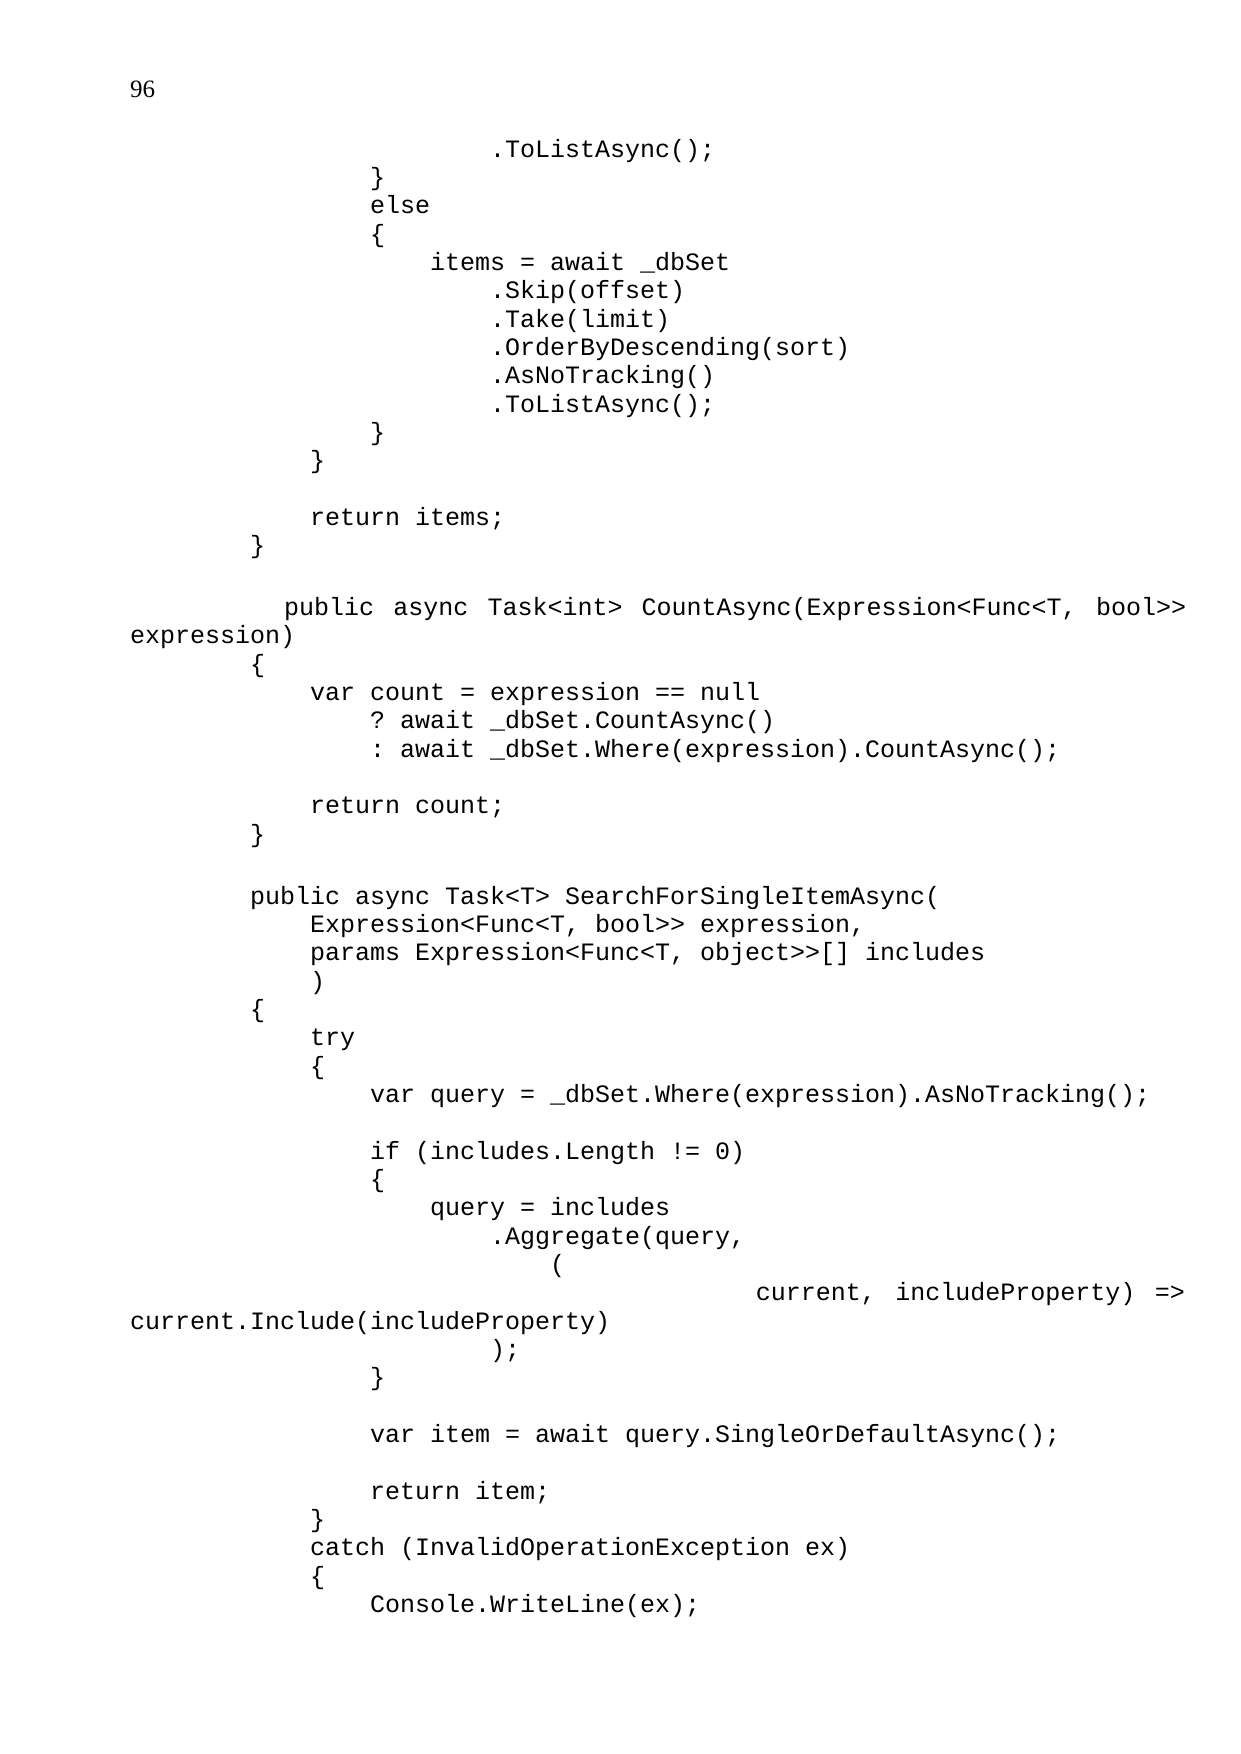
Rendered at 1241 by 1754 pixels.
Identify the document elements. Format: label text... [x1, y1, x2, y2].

text Expression<Func<T, bool>> expression, [130, 912, 1187, 940]
text { [130, 997, 1187, 1025]
text public async Task<T> SearchForSingleItemAsync( [130, 883, 1187, 912]
text params Expression<Func<T, object>>[] includes [130, 940, 1187, 968]
text .Skip(offset) [130, 278, 1187, 306]
text ); [130, 1337, 1187, 1365]
text } [130, 448, 1187, 476]
text .OrderByDescending(sort) [130, 334, 1187, 363]
text } [130, 1365, 1187, 1393]
text : await _dbSet.Where(expression).CountAsync(); [130, 736, 1187, 765]
text } [130, 821, 1187, 850]
text .Aggregate(query, [130, 1223, 1187, 1252]
text Console.WriteLine(ex); [130, 1592, 1187, 1620]
text .ToListAsync(); [130, 136, 1187, 164]
text { [130, 1563, 1187, 1592]
text ? await _dbSet.CountAsync() [130, 708, 1187, 736]
text .ToListAsync(); [130, 391, 1187, 419]
text else [130, 193, 1187, 221]
text .Take(limit) [130, 306, 1187, 334]
text return items; [130, 504, 1187, 533]
text current, includeProperty) => current.Include(includeProperty) [130, 1280, 1187, 1337]
text .AsNoTracking() [130, 363, 1187, 391]
text if (includes.Length != 0) [130, 1138, 1187, 1167]
text } [130, 164, 1187, 193]
text } [130, 419, 1187, 448]
text return item; [130, 1478, 1187, 1507]
text items = await _dbSet [130, 249, 1187, 278]
text var item = await query.SingleOrDefaultAsync(); [130, 1422, 1187, 1450]
text ) [130, 968, 1187, 997]
text { [130, 1167, 1187, 1195]
text catch (InvalidOperationException ex) [130, 1535, 1187, 1563]
text } [130, 533, 1187, 561]
text query = includes [130, 1195, 1187, 1223]
text return count; [130, 793, 1187, 821]
text var query = _dbSet.Where(expression).AsNoTracking(); [130, 1082, 1187, 1110]
text { [130, 221, 1187, 249]
text ( [130, 1252, 1187, 1280]
text } [130, 1507, 1187, 1535]
text { [130, 651, 1187, 680]
text var count = expression == null [130, 680, 1187, 708]
text public async Task<int> CountAsync(Expression<Func<T, bool>> expression) [130, 595, 1187, 651]
text { [130, 1053, 1187, 1082]
text try [130, 1025, 1187, 1053]
